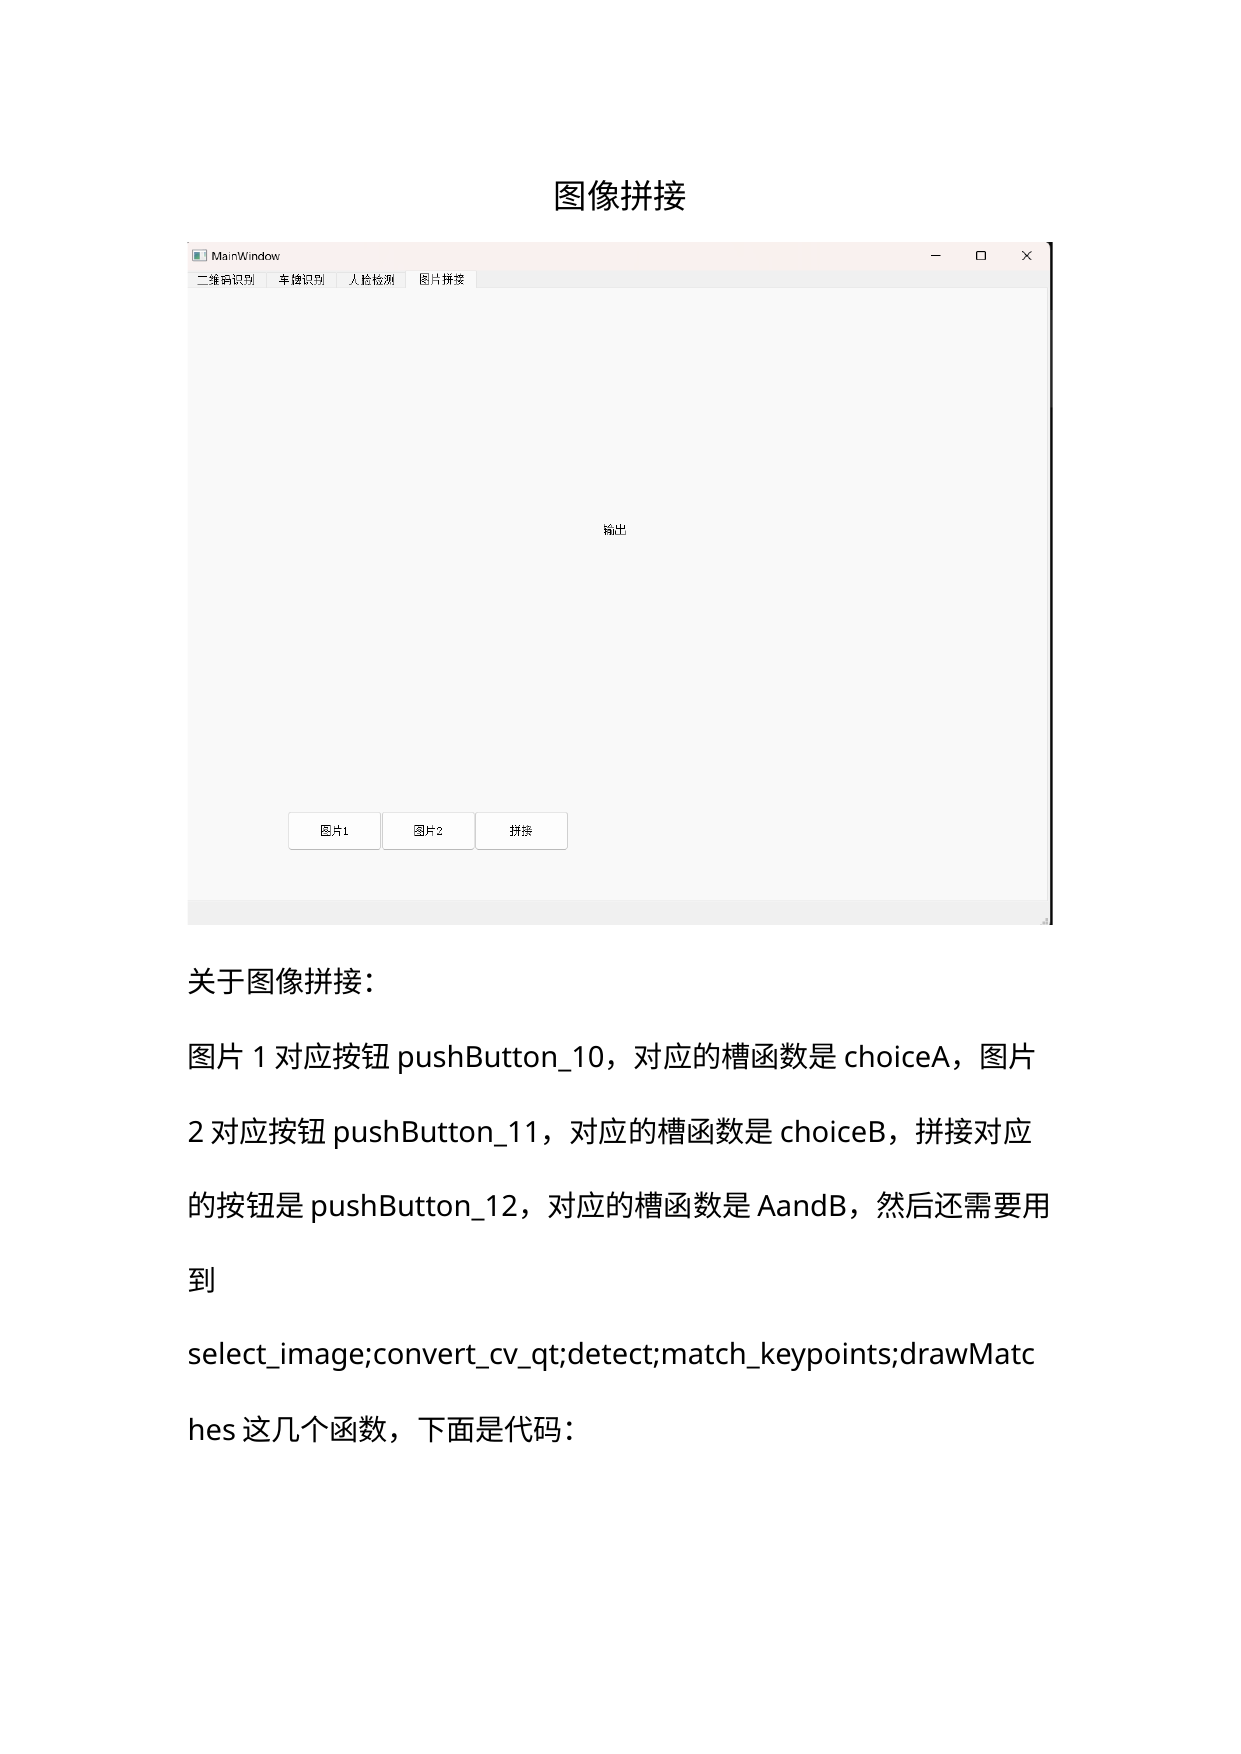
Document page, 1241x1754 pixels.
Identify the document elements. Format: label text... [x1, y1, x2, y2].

text 关于图像拼接： 图片1对应按钮pushButton_10，对应的槽函数是choiceA，图片2对应按钮pushButton_11，对应的槽函数是choiceB，拼接对应的按钮是pushButton_12，对应的槽函数是AandB，然后还需要用到select_image;convert_cv_qt;detect;match_keypoints;drawMatches这几个函数，下面是代码： [187, 948, 1053, 1535]
picture [187, 242, 1053, 925]
subtitle 图像拼接 [187, 162, 1053, 227]
